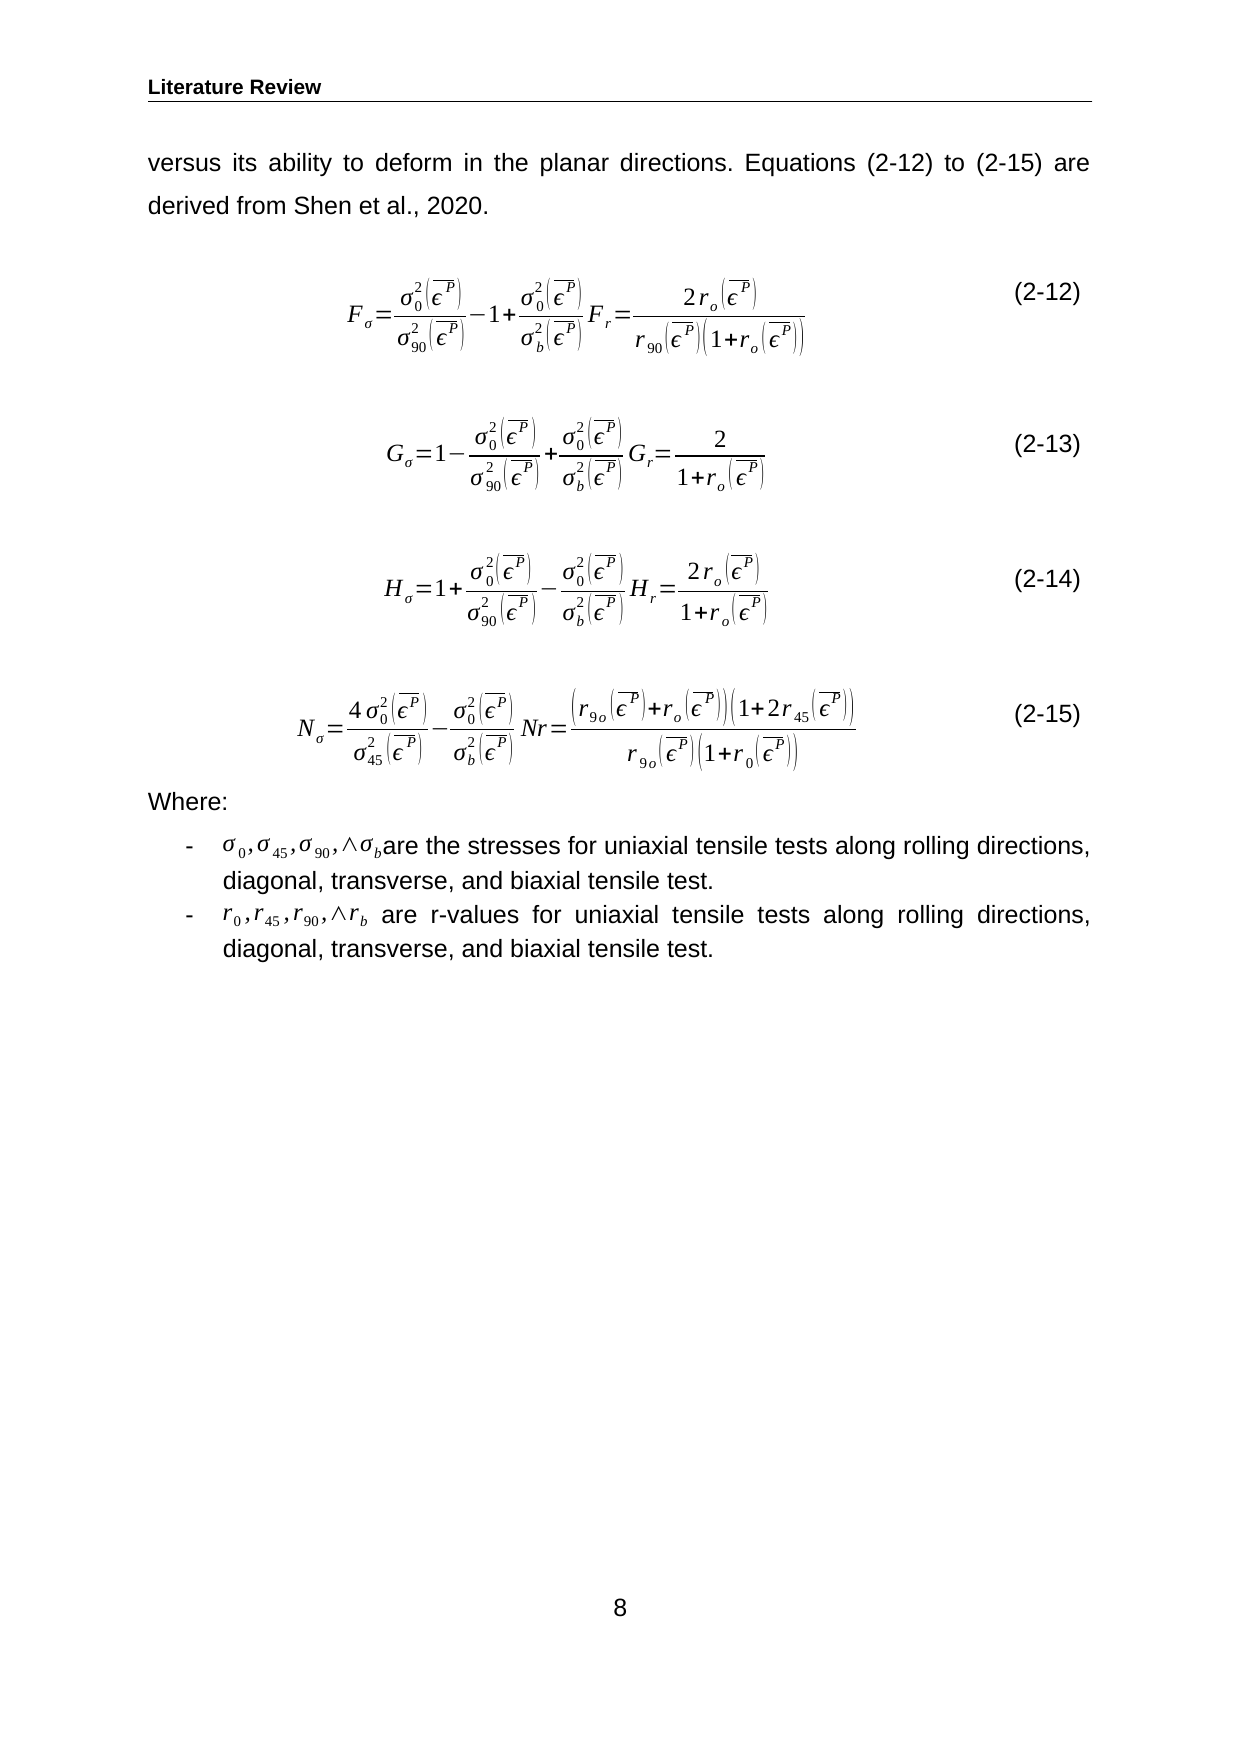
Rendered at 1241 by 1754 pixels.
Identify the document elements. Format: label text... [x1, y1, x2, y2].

table_cell [150, 644, 1003, 787]
list are the stresses for uniaxial tensile tests along rolling directions, diagonal, transverse, and biaxial tensile test. [185, 830, 1092, 894]
text Where: [148, 787, 1092, 816]
table_cell (2-15) [1003, 644, 1092, 787]
table_header [150, 277, 1003, 373]
table_cell [150, 373, 1003, 508]
list are r-values for uniaxial tensile tests along rolling directions, diagonal, transverse, and biaxial tensile test. [185, 899, 1092, 963]
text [148, 148, 1092, 219]
table_header (2-12) [1003, 277, 1092, 373]
table_cell (2-14) [1003, 509, 1092, 644]
table_cell (2-13) [1003, 373, 1092, 508]
table_cell [150, 509, 1003, 644]
